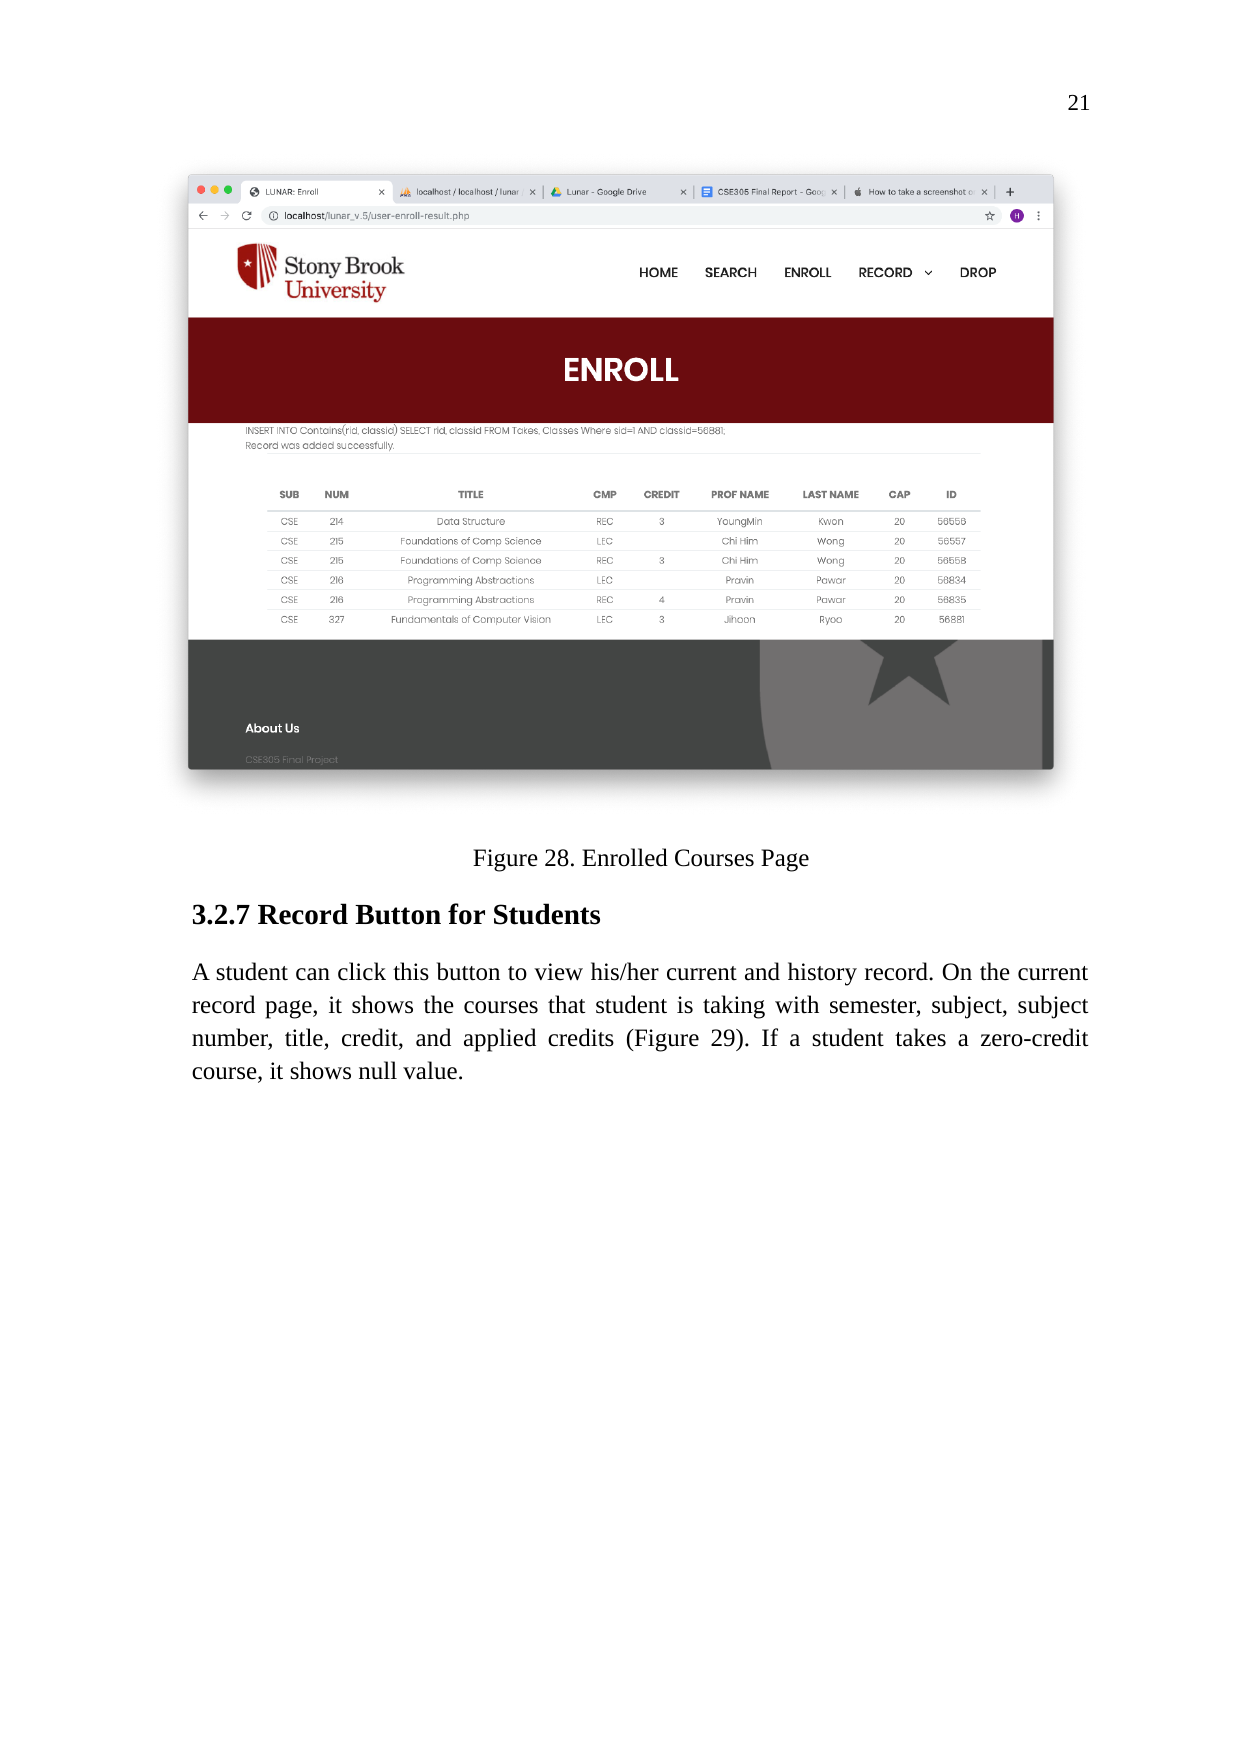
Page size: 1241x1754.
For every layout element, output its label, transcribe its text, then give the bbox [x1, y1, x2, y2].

text 3.2.7 Record Button for Students [192, 897, 1090, 931]
text A student can click this button to view his/her current and history record. On the current record page, it shows the courses that student is taking with semester, subject, subject number, title, credit, and applied credits (Figure 29). If a student takes a zero-credit course, it shows null value. [192, 957, 1090, 1084]
picture [150, 150, 1091, 819]
text Figure 28. Enrolled Courses Page [192, 843, 1090, 872]
